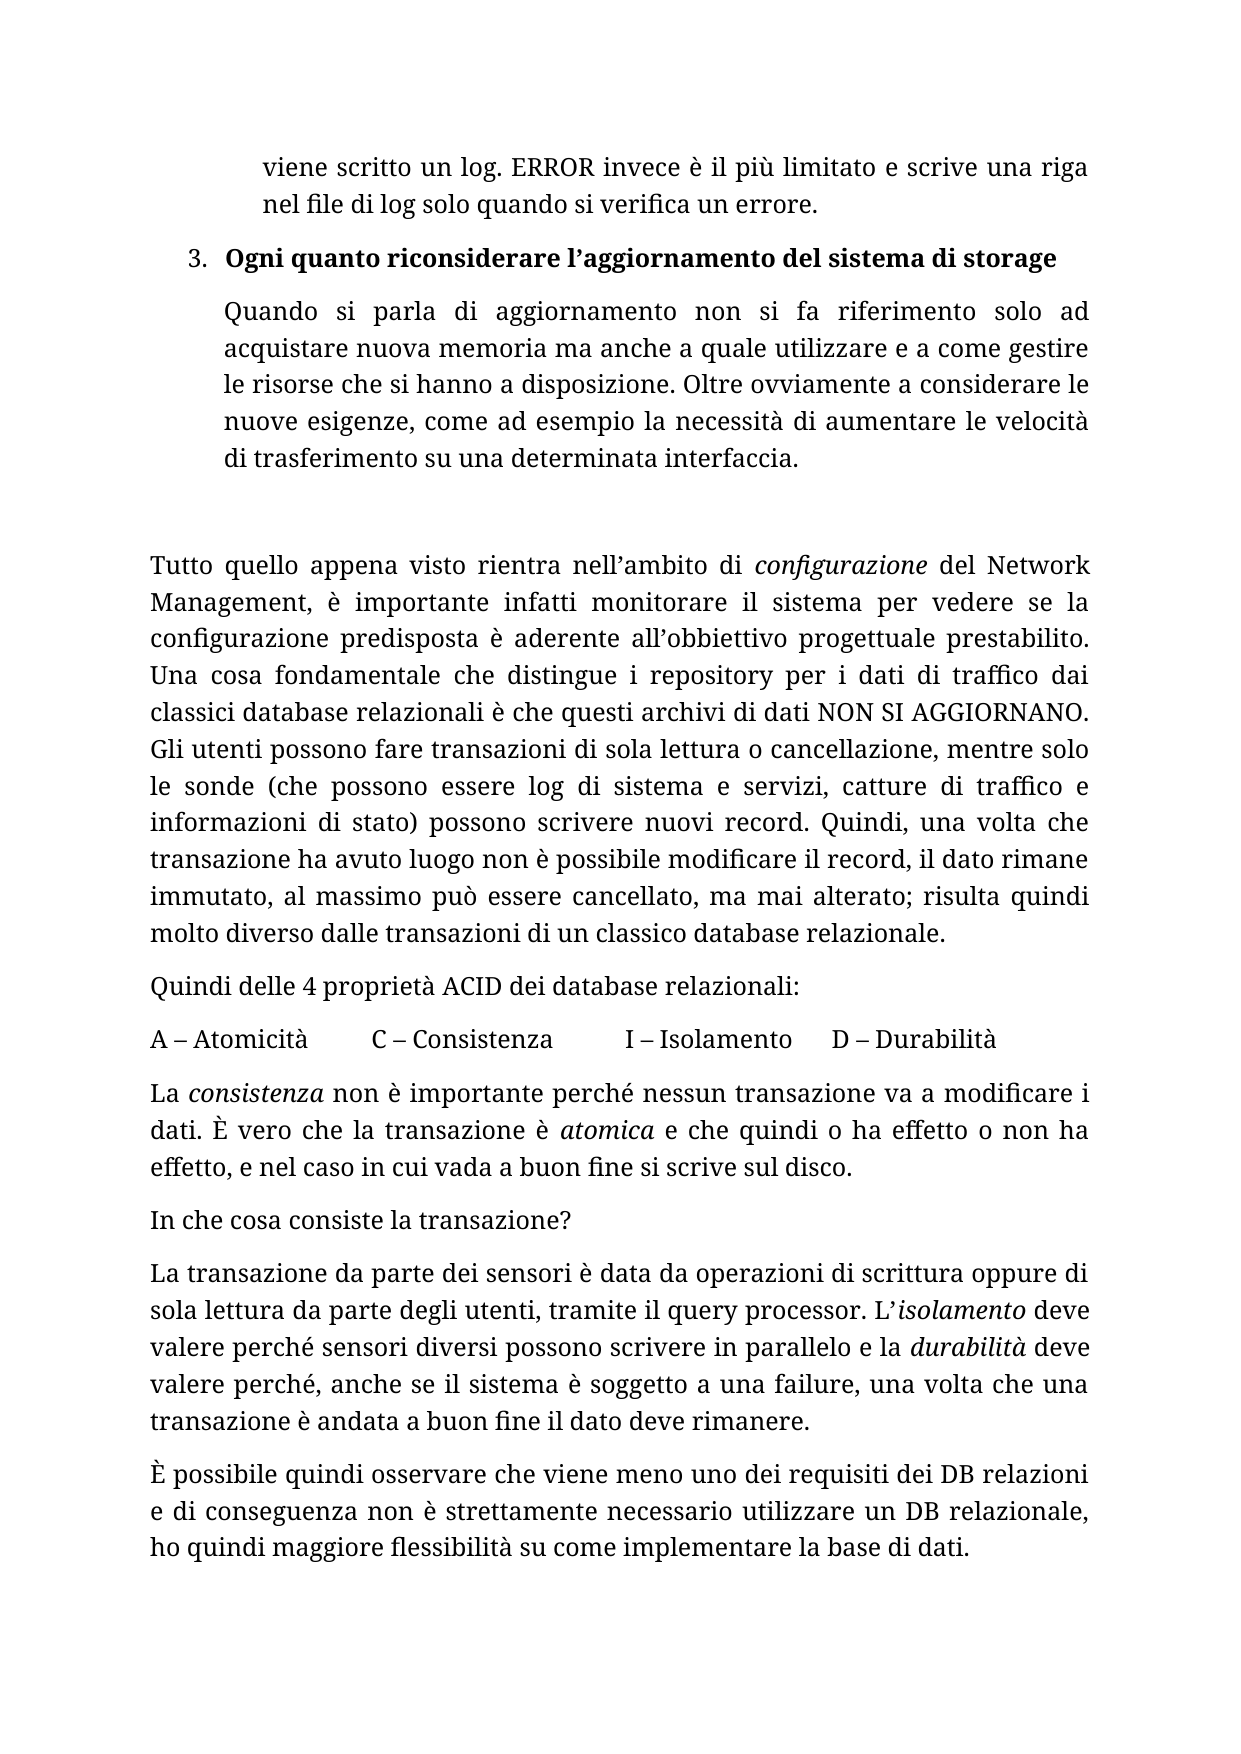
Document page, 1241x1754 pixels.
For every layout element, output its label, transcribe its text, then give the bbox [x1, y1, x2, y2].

text Tutto quello appena visto rientra nell’ambito di configurazione del Network Management, è importante infatti monitorare il sistema per vedere se la configurazione predisposta è aderente all’obbiettivo progettuale prestabilito. Una cosa fondamentale che distingue i repository per i dati di traffico dai classici database relazionali è che questi archivi di dati NON SI AGGIORNANO. Gli utenti possono fare transazioni di sola lettura o cancellazione, mentre solo le sonde (che possono essere log di sistema e servizi, catture di traffico e informazioni di stato) possono scrivere nuovi record. Quindi, una volta che transazione ha avuto luogo non è possibile modificare il record, il dato rimane immutato, al massimo può essere cancellato, ma mai alterato; risulta quindi molto diverso dalle transazioni di un classico database relazionale. [150, 548, 1090, 949]
text A – Atomicità C – Consistenza I – Isolamento D – Durabilità [150, 1022, 1090, 1056]
text La transazione da parte dei sensori è data da operazioni di scrittura oppure di sola lettura da parte degli utenti, tramite il query processor. L’isolamento deve valere perché sensori diversi possono scrivere in parallelo e la durabilità deve valere perché, anche se il sistema è soggetto a una failure, una volta che una transazione è andata a buon fine il dato deve rimanere. [150, 1256, 1090, 1437]
text Quando si parla di aggiornamento non si fa riferimento solo ad acquistare nuova memoria ma anche a quale utilizzare e a come gestire le risorse che si hanno a disposizione. Oltre ovviamente a considerare le nuove esigenze, come ad esempio la necessità di aumentare le velocità di trasferimento su una determinata interfaccia. [224, 294, 1090, 475]
text Quindi delle 4 proprietà ACID dei database relazionali: [150, 969, 1090, 1003]
text In che cosa consiste la transazione? [150, 1203, 1090, 1237]
text La consistenza non è importante perché nessun transazione va a modificare i dati. È vero che la transazione è atomica e che quindi o ha effetto o non ha effetto, e nel caso in cui vada a buon fine si scrive sul disco. [150, 1076, 1090, 1183]
list Ogni quanto riconsiderare l’aggiornamento del sistema di storage [187, 240, 1090, 274]
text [262, 150, 1090, 221]
text È possibile quindi osservare che viene meno uno dei requisiti dei DB relazioni e di conseguenza non è strettamente necessario utilizzare un DB relazionale, ho quindi maggiore flessibilità su come implementare la base di dati. [150, 1457, 1090, 1564]
